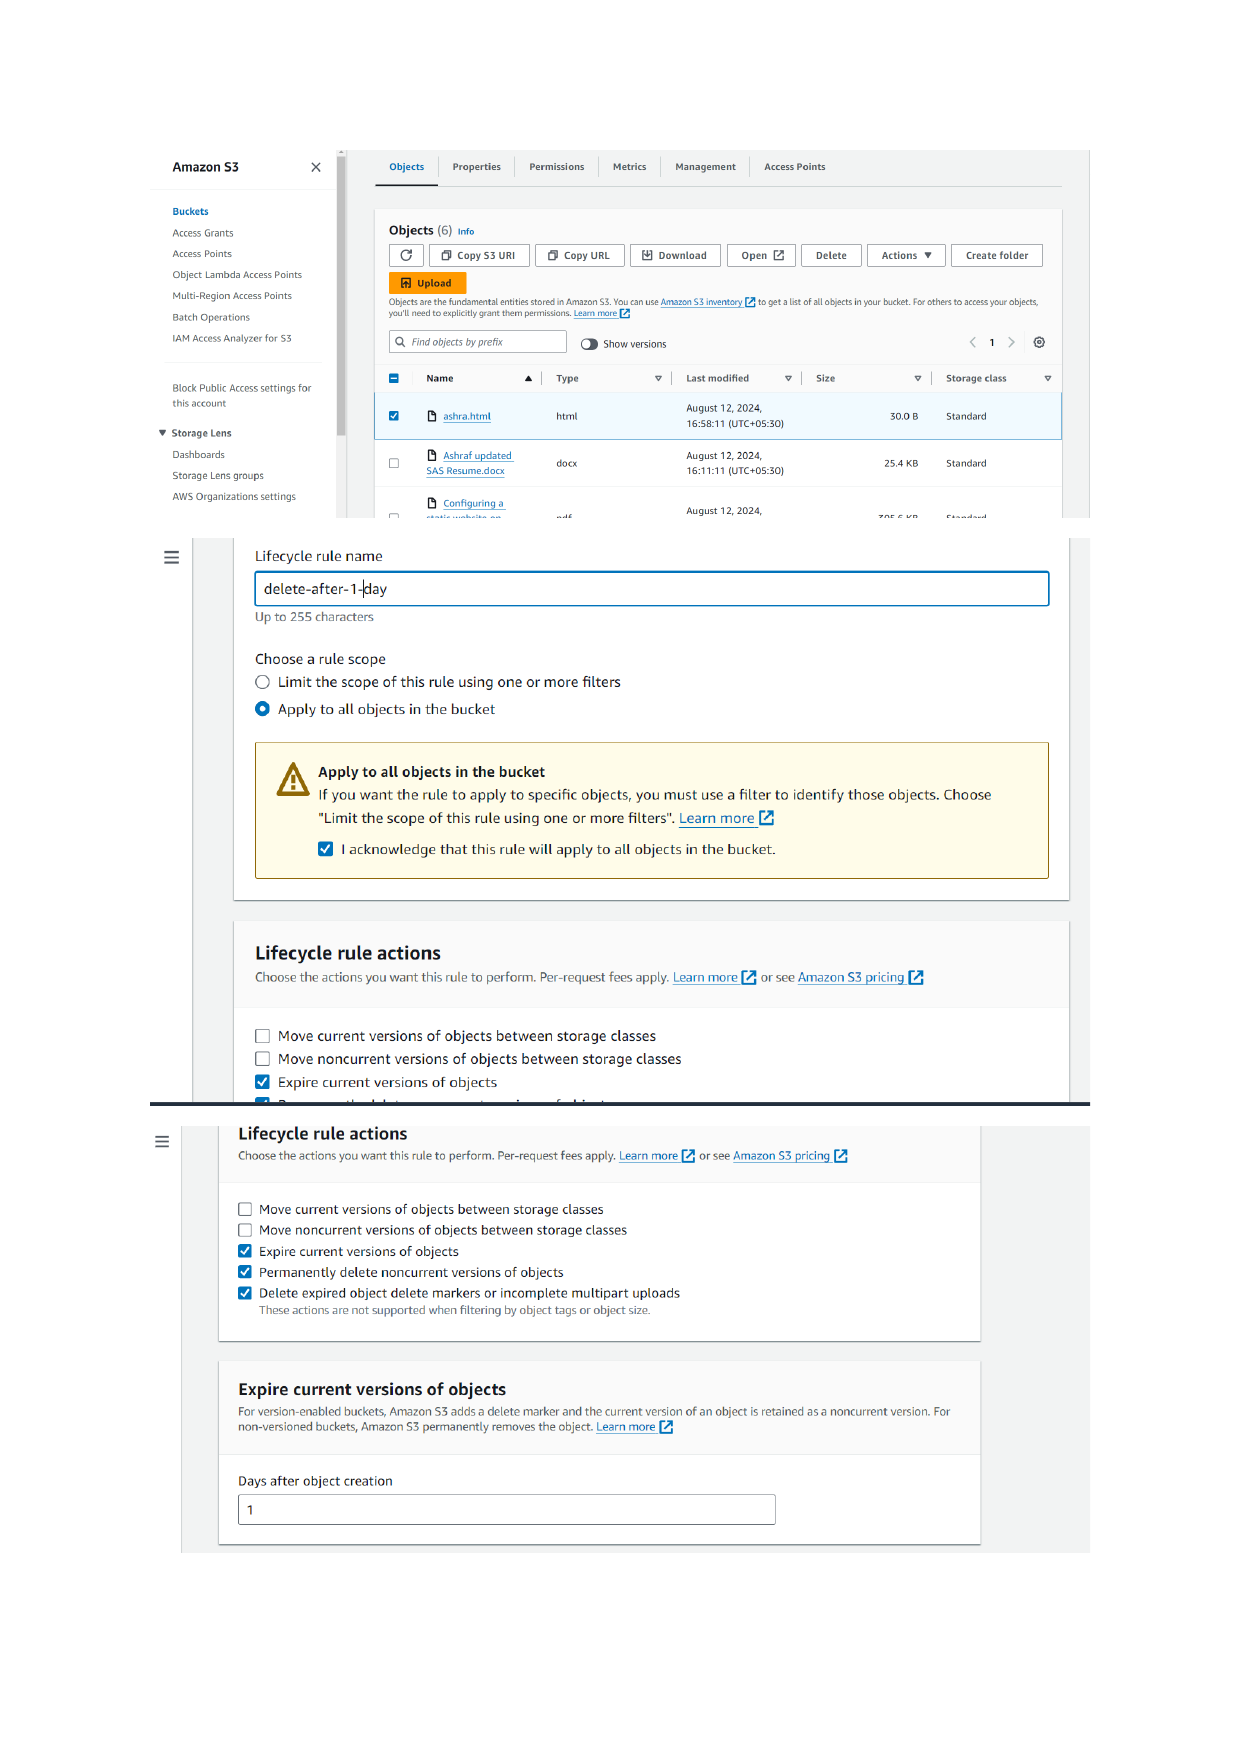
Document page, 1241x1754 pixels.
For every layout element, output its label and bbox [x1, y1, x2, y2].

picture [150, 538, 1091, 1106]
picture [150, 1126, 1091, 1553]
picture [150, 150, 1091, 518]
